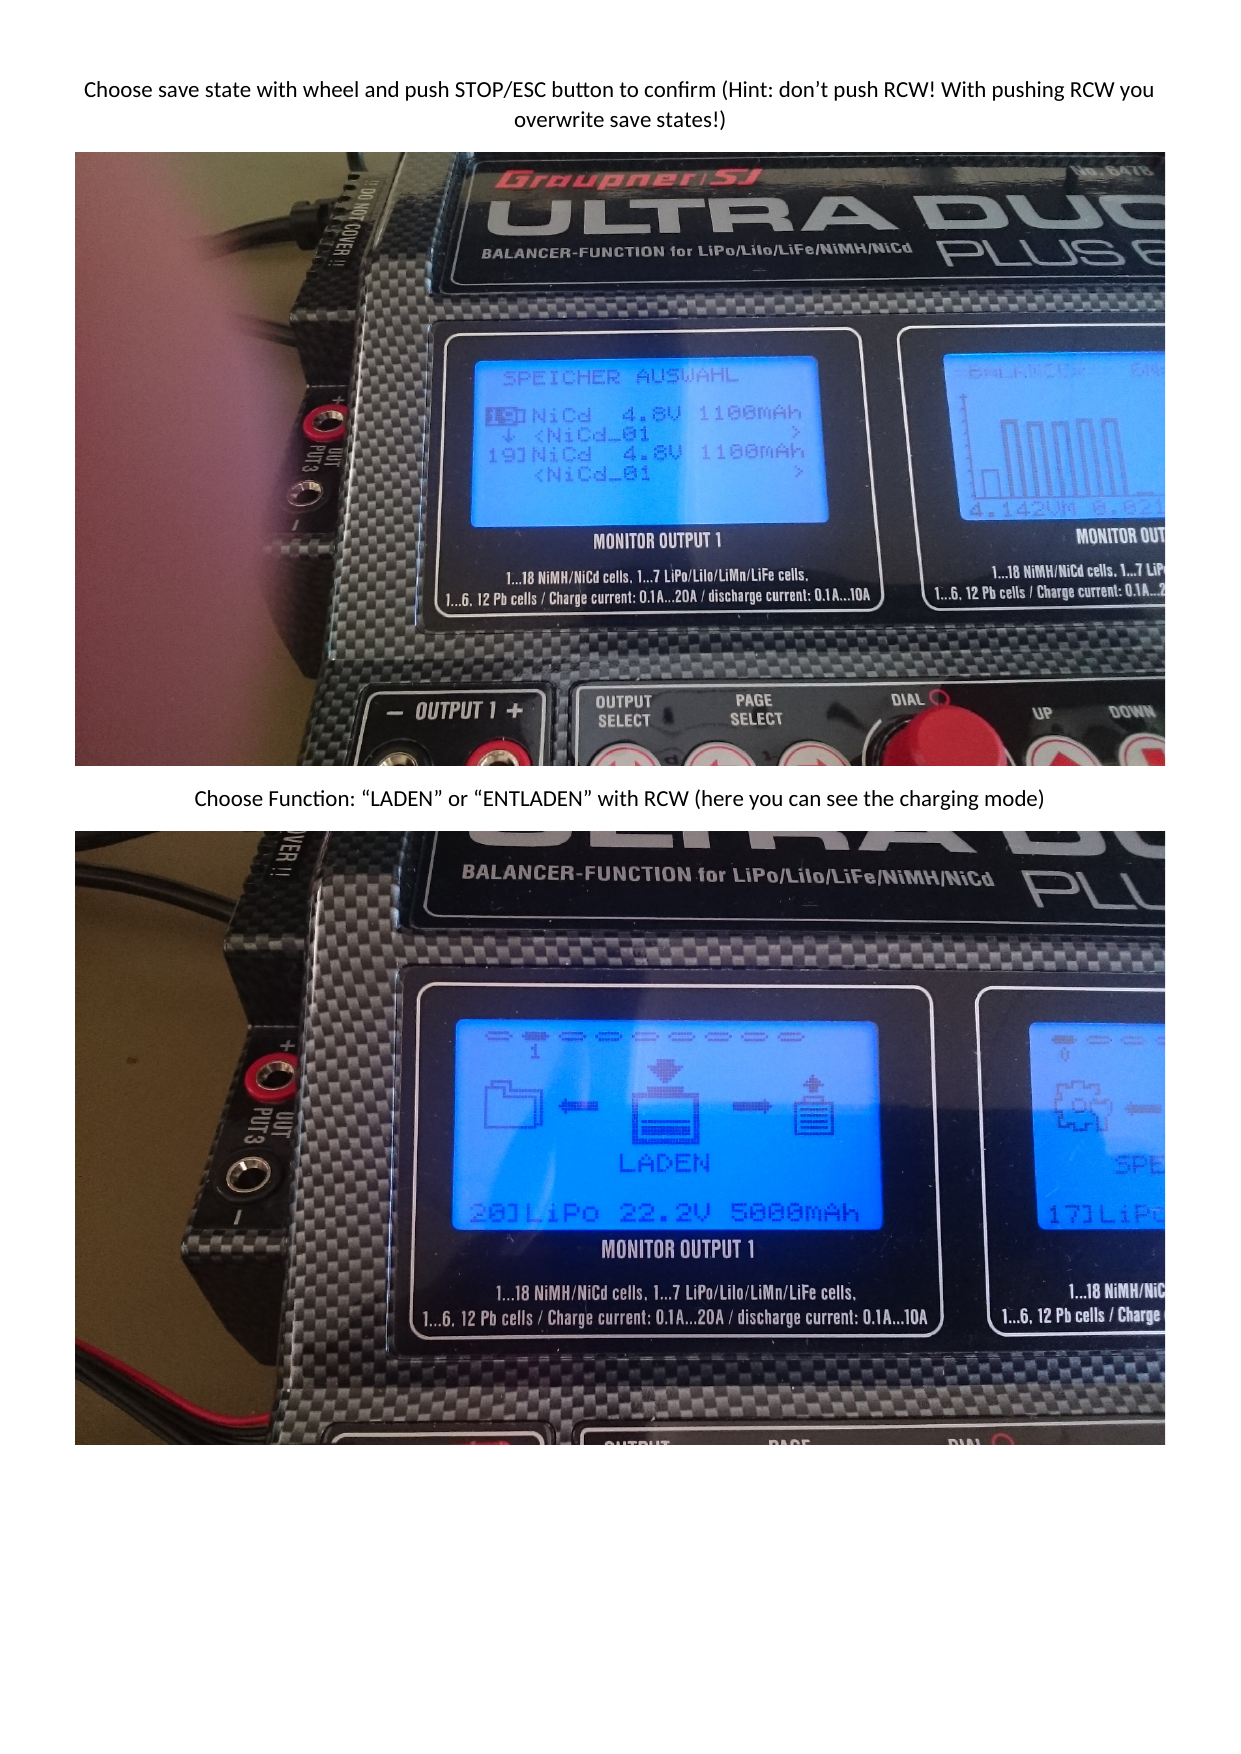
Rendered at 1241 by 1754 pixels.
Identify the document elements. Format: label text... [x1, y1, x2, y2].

text Choose Function: “LADEN” or “ENTLADEN” with RCW (here you can see the charging mode) [75, 784, 1165, 812]
picture [75, 831, 1166, 1445]
text Choose save state with wheel and push STOP/ESC button to confirm (Hint: don’t push RCW! With pushing RCW you overwrite save states!) [75, 75, 1165, 133]
picture [75, 152, 1166, 766]
